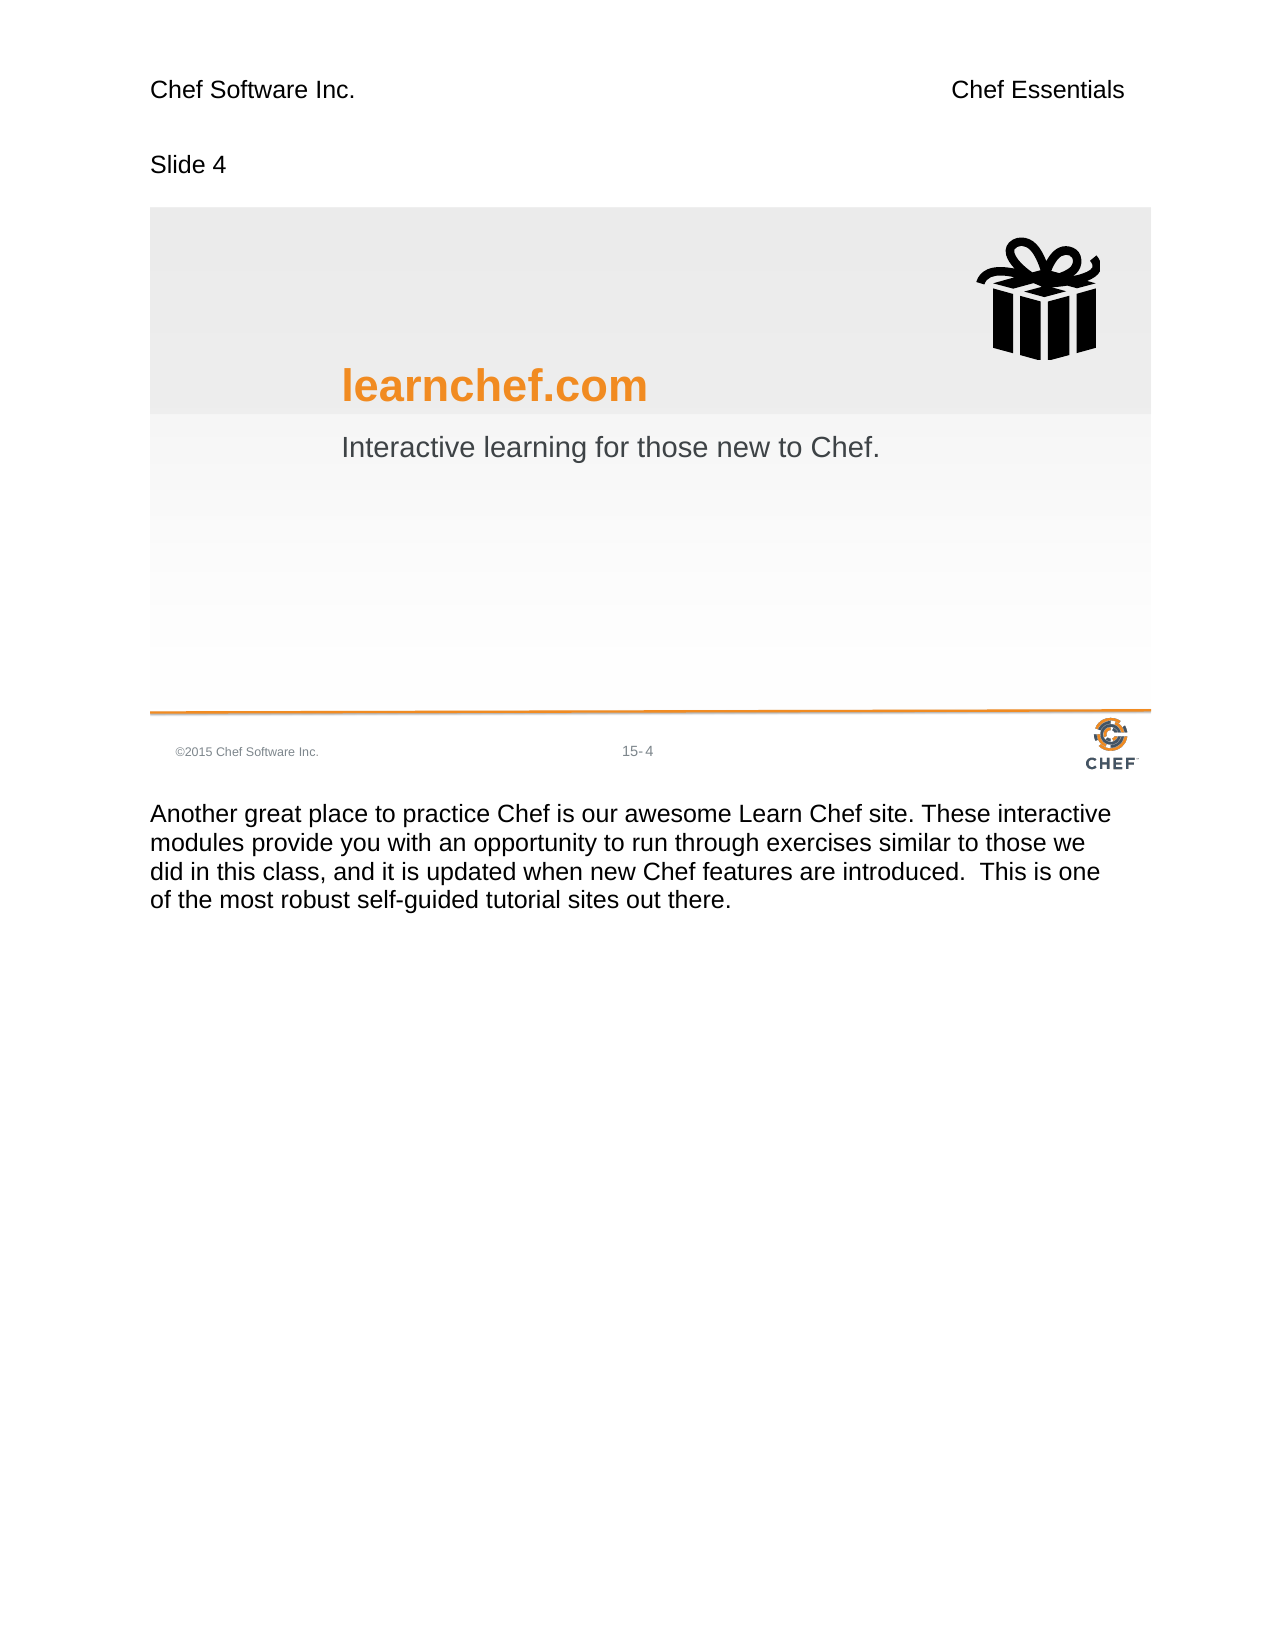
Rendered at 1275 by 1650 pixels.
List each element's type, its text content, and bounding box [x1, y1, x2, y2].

text Slide 4 [150, 150, 1125, 179]
text Another great place to practice Chef is our awesome Learn Chef site. These interactive modules provide you with an opportunity to run through exercises similar to those we did in this class, and it is updated when new Chef features are introduced. This is one of the most robust self-guided tutorial sites out there. [150, 799, 1125, 914]
